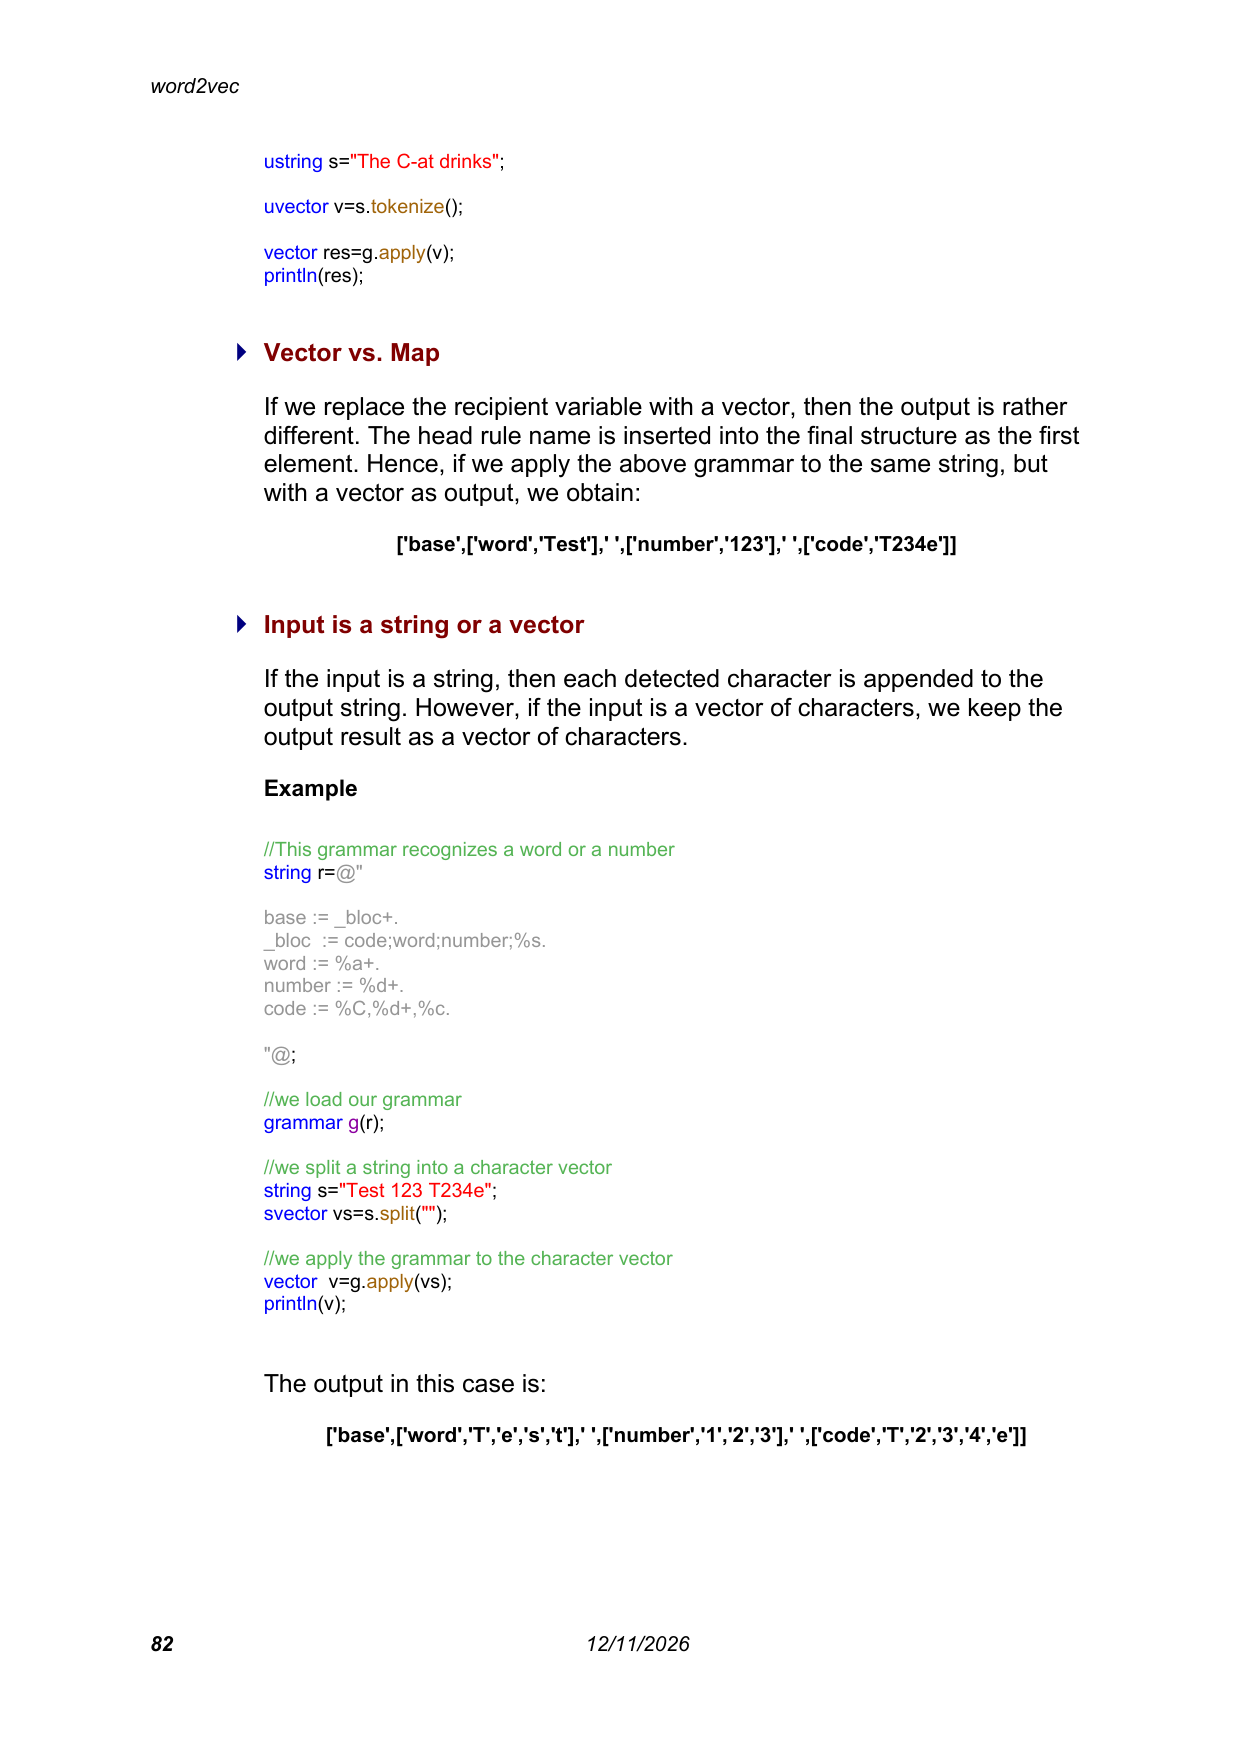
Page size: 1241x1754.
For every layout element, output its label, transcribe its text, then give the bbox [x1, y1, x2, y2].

text //This grammar recognizes a word or a number [263, 838, 1090, 861]
text number := %d+. [263, 974, 1090, 997]
subtitle Example [263, 775, 1090, 802]
text string s="Test 123 T234e"; [263, 1179, 1090, 1201]
text If the input is a string, then each detected character is appended to the output string. However, if the input is a vector of characters, we keep the output result as a vector of characters. [263, 664, 1090, 750]
text ustring s="The C-at drinks"; [263, 150, 1090, 173]
text //we load our grammar [263, 1088, 1090, 1111]
subtitle Input is a string or a vector [226, 610, 1090, 639]
text ['base',['word','Test'],' ',['number','123'],' ',['code','T234e']] [263, 532, 1090, 556]
text vector v=g.apply(vs); [263, 1269, 1090, 1292]
text base := _bloc+. [263, 906, 1090, 929]
text "@; [263, 1042, 1090, 1065]
text svector vs=s.split(""); [263, 1201, 1090, 1224]
text code := %C,%d+,%c. [263, 997, 1090, 1020]
text uvector v=s.tokenize(); [263, 195, 1090, 218]
subtitle Vector vs. Map [226, 338, 1090, 367]
text word := %a+. [263, 952, 1090, 974]
text string r=@" [263, 861, 1090, 883]
text //we apply the grammar to the character vector [263, 1247, 1090, 1269]
text grammar g(r); [263, 1111, 1090, 1133]
text println(res); [263, 263, 1090, 286]
text If we replace the recipient variable with a vector, then the output is rather different. The head rule name is inserted into the final structure as the first element. Hence, if we apply the above grammar to the same string, but with a vector as output, we obtain: [263, 392, 1090, 507]
text //we split a string into a character vector [263, 1156, 1090, 1179]
text println(v); [263, 1292, 1090, 1315]
text _bloc := code;word;number;%s. [263, 929, 1090, 952]
text ['base',['word','T','e','s','t'],' ',['number','1','2','3'],' ',['code','T','2','3','4','e']] [263, 1422, 1090, 1446]
text vector res=g.apply(v); [263, 241, 1090, 263]
text The output in this case is: [263, 1369, 1090, 1397]
